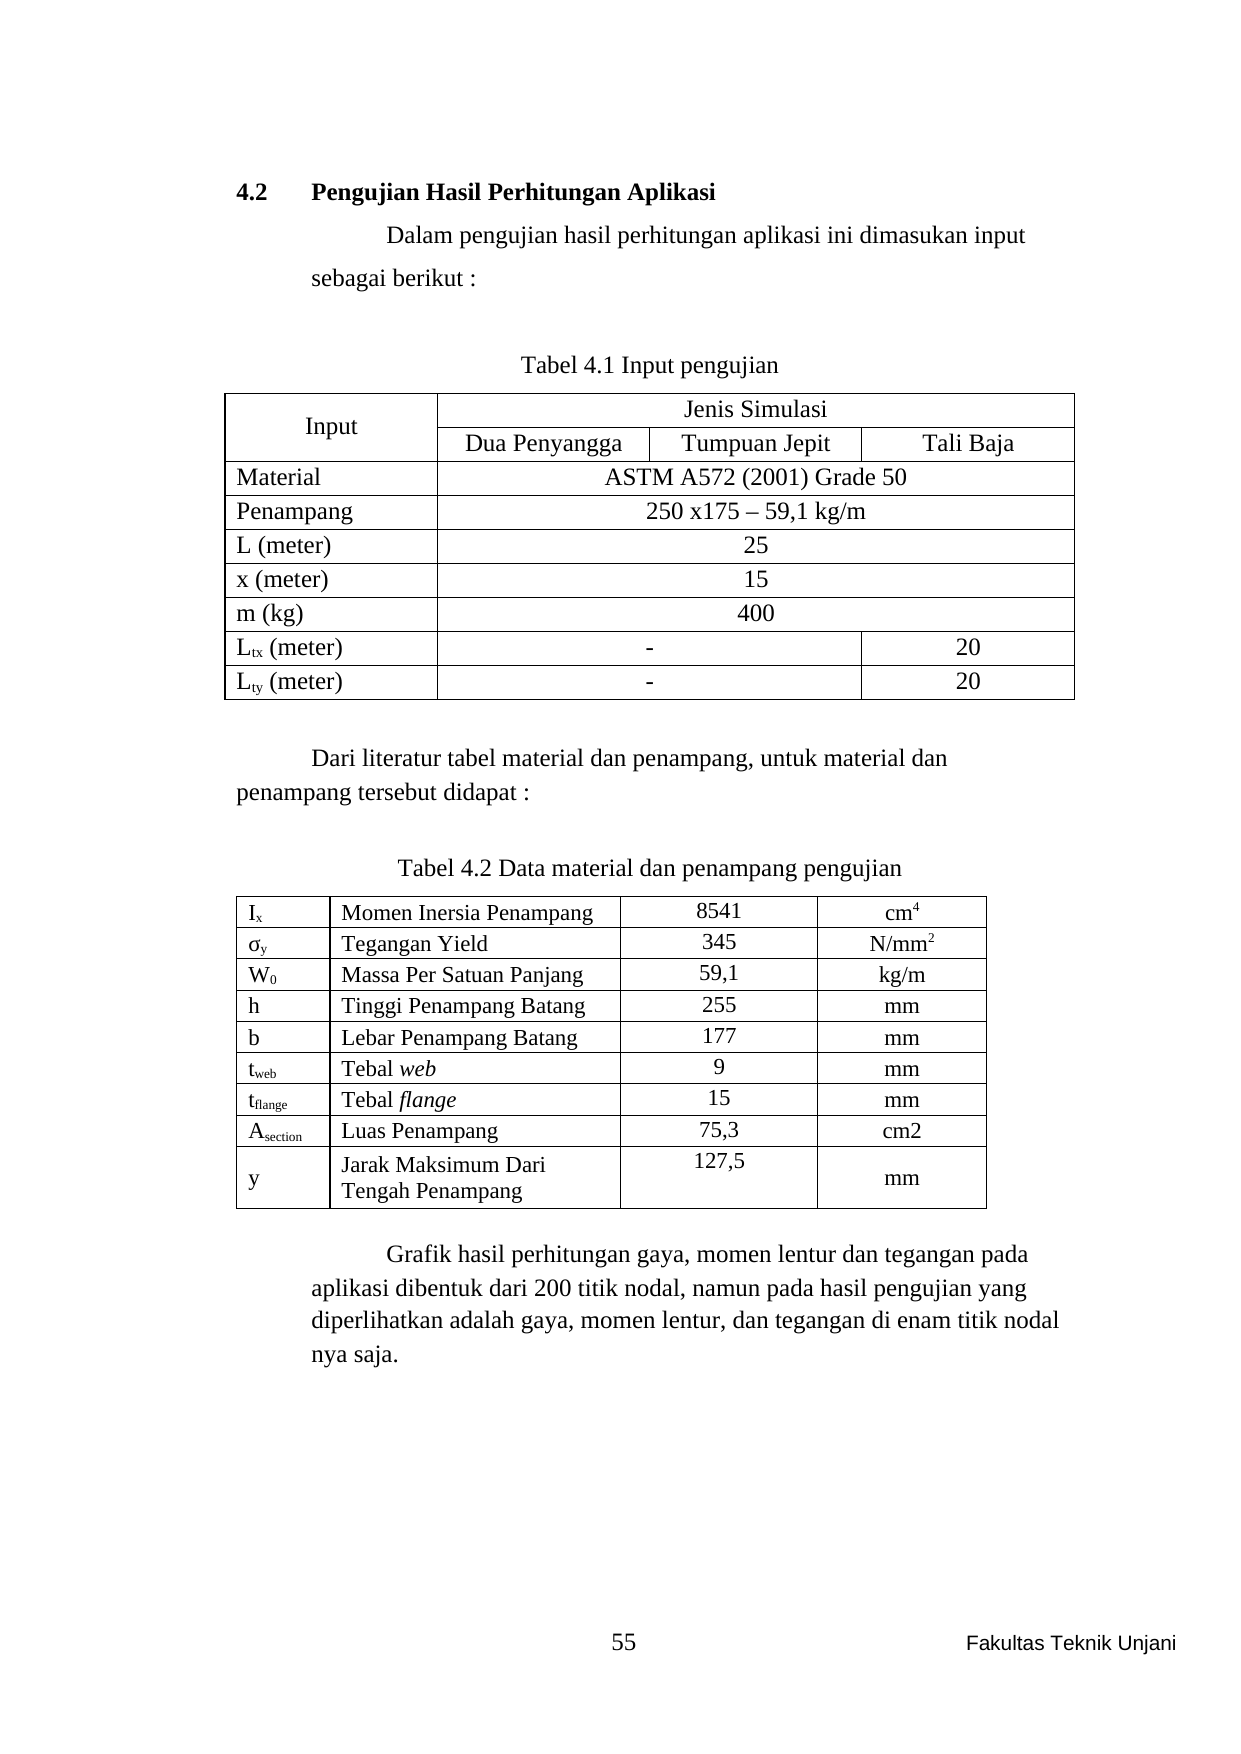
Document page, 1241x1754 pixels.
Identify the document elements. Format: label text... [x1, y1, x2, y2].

table_cell mm [818, 1053, 986, 1083]
table_cell 9 [621, 1053, 817, 1083]
table_header Jenis Simulasi [438, 394, 1074, 427]
table_cell tweb [237, 1053, 329, 1083]
table_cell Lebar Penampang Batang [331, 1022, 620, 1052]
text Dari literatur tabel material dan penampang, untuk material dan penampang tersebut didapat : [236, 743, 1063, 805]
table_cell 25 [438, 530, 1074, 563]
table_header 8541 [621, 897, 817, 927]
table_cell Asection [237, 1116, 329, 1146]
text Dalam pengujian hasil perhitungan aplikasi ini dimasukan input sebagai berikut : [311, 220, 1063, 292]
table_cell kg/m [818, 959, 986, 989]
table_header Momen Inersia Penampang [331, 897, 620, 927]
table_cell mm [818, 991, 986, 1021]
table_cell 250 x175 – 59,1 kg/m [438, 496, 1074, 529]
table_cell Ltx (meter) [226, 632, 437, 665]
table_cell Tegangan Yield [331, 928, 620, 958]
table_cell Tumpuan Jepit [650, 428, 861, 461]
table_cell 177 [621, 1022, 817, 1052]
table_cell L (meter) [226, 530, 437, 563]
table_cell - [438, 666, 861, 699]
table_header Ix [237, 897, 329, 927]
table_cell mm [818, 1147, 986, 1208]
table_cell σy [237, 928, 329, 958]
table_cell Material [226, 462, 437, 495]
table_cell 345 [621, 928, 817, 958]
table_cell Tebal flange [331, 1084, 620, 1114]
table_cell mm [818, 1084, 986, 1114]
table_cell 15 [438, 564, 1074, 597]
table_cell Jarak Maksimum Dari Tengah Penampang [331, 1147, 620, 1208]
table_cell - [438, 632, 861, 665]
table_cell x (meter) [226, 564, 437, 597]
table_cell cm2 [818, 1116, 986, 1146]
table_header Input [226, 394, 437, 461]
table_cell tflange [237, 1084, 329, 1114]
subtitle 4.2 Pengujian Hasil Perhitungan Aplikasi [236, 177, 1063, 206]
table_cell m (kg) [226, 598, 437, 631]
table_cell Tali Baja [862, 428, 1074, 461]
table_cell ASTM A572 (2001) Grade 50 [438, 462, 1074, 495]
table_cell Tinggi Penampang Batang [331, 991, 620, 1021]
table_cell N/mm2 [818, 928, 986, 958]
table_cell Lty (meter) [226, 666, 437, 699]
table_cell 20 [862, 632, 1074, 665]
table_cell y [237, 1147, 329, 1208]
table_cell 75,3 [621, 1116, 817, 1146]
table_cell 20 [862, 666, 1074, 699]
text Tabel 4.1 Input pengujian [236, 350, 1063, 378]
table_cell 400 [438, 598, 1074, 631]
table_cell Massa Per Satuan Panjang [331, 959, 620, 989]
text Tabel 4.2 Data material dan penampang pengujian [236, 853, 1063, 881]
table_cell h [237, 991, 329, 1021]
table_cell 15 [621, 1084, 817, 1114]
table_header cm4 [818, 897, 986, 927]
table_cell Luas Penampang [331, 1116, 620, 1146]
table_cell Tebal web [331, 1053, 620, 1083]
text Grafik hasil perhitungan gaya, momen lentur dan tegangan pada aplikasi dibentuk dari 200 titik nodal, namun pada hasil pengujian yang diperlihatkan adalah gaya, momen lentur, dan tegangan di enam titik nodal nya saja. [311, 1239, 1063, 1367]
table_cell 255 [621, 991, 817, 1021]
table_cell 59,1 [621, 959, 817, 989]
table_cell Penampang [226, 496, 437, 529]
table_cell Dua Penyangga [438, 428, 649, 461]
table_cell 127,5 [621, 1147, 817, 1208]
table_cell b [237, 1022, 329, 1052]
table_cell mm [818, 1022, 986, 1052]
table_cell W0 [237, 959, 329, 989]
